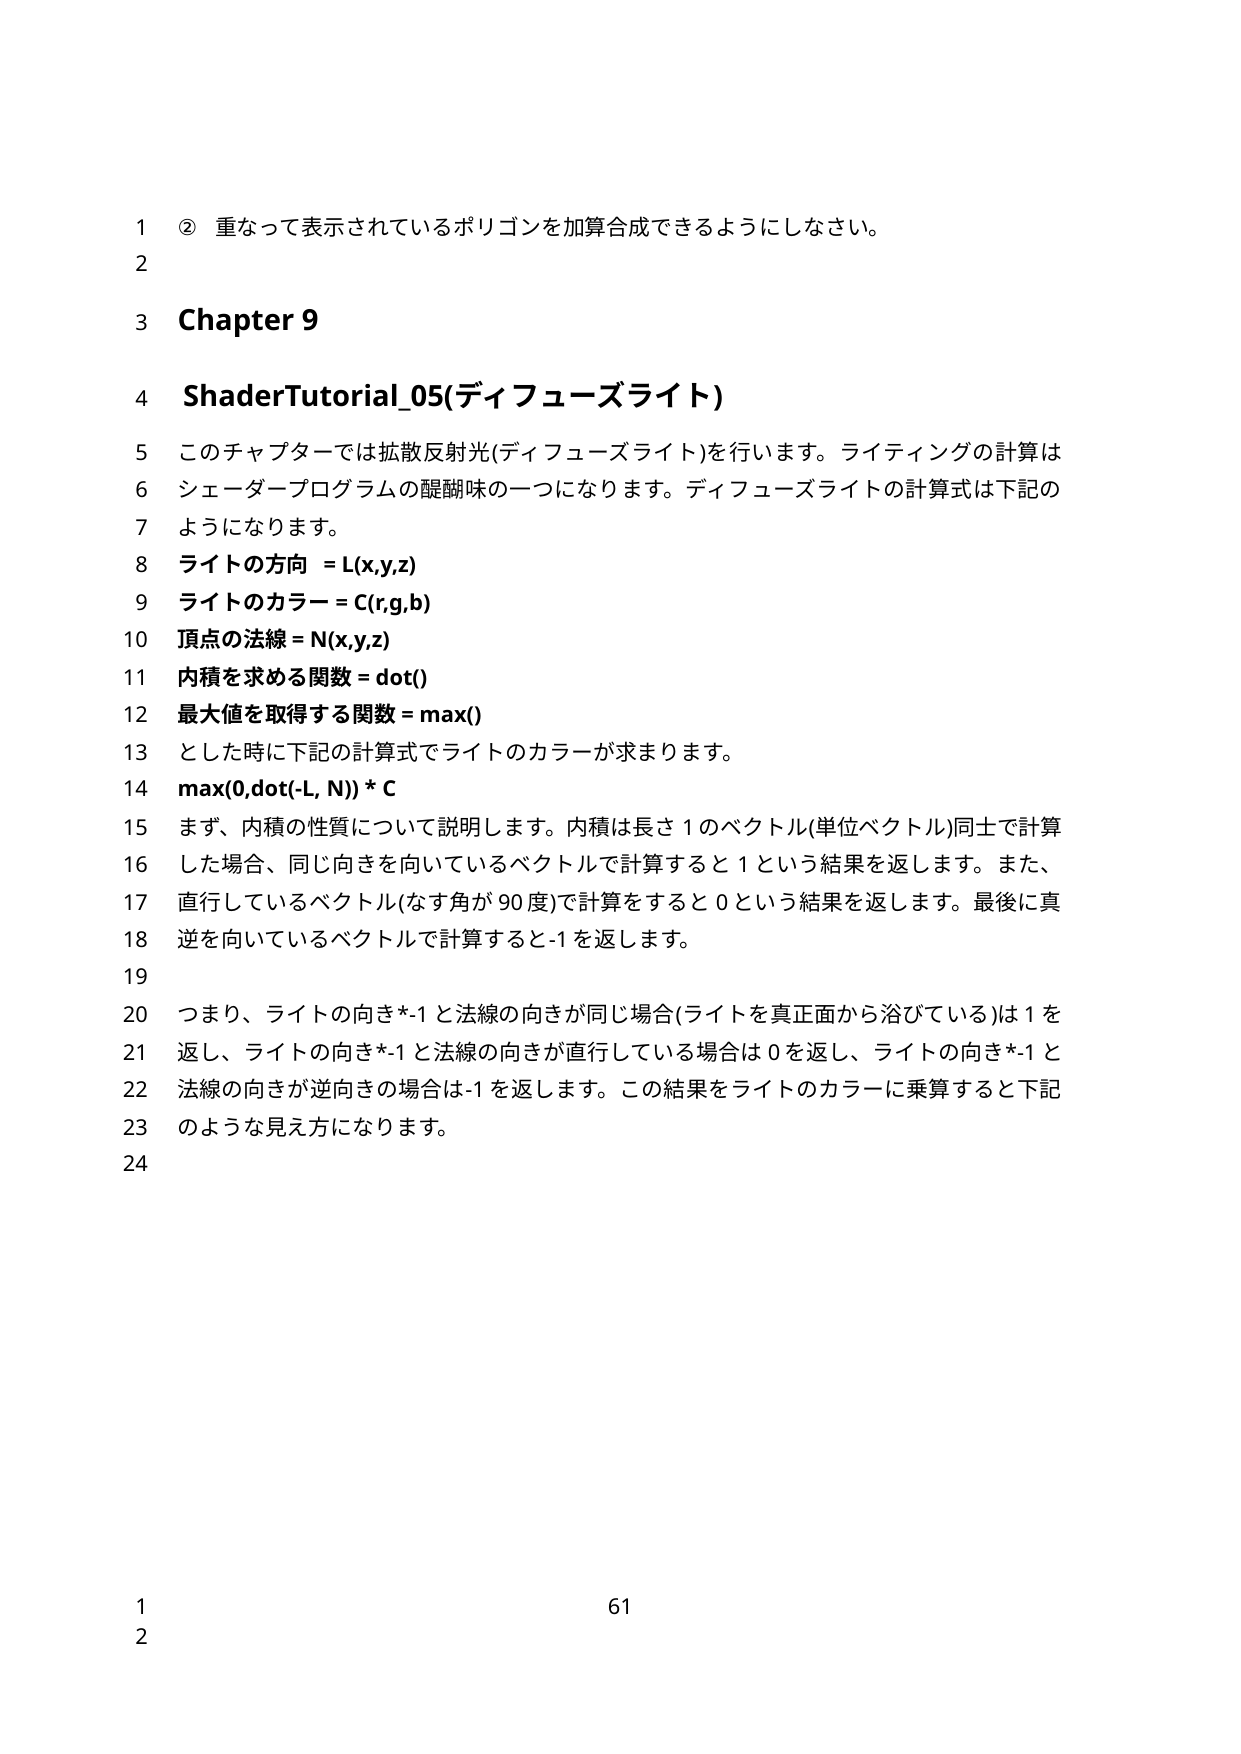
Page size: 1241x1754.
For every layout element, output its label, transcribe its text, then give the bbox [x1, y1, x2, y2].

text ShaderTutorial_05(ディフューズライト) [177, 357, 1063, 432]
text ライトの方向 = L(x,y,z) [177, 544, 1063, 582]
text とした時に下記の計算式でライトのカラーが求まります。 [177, 732, 1063, 769]
text まず、内積の性質について説明します。内積は長さ1のベクトル(単位ベクトル)同士で計算した場合、同じ向きを向いているベクトルで計算すると1という結果を返します。また、直行しているベクトル(なす角が90度)で計算をすると0という結果を返します。最後に真逆を向いているベクトルで計算すると-1を返します。 [177, 807, 1063, 957]
text 最大値を取得する関数 = max() [177, 694, 1063, 732]
text 内積を求める関数 = dot() [177, 657, 1063, 694]
text このチャプターでは拡散反射光(ディフューズライト)を行います。ライティングの計算はシェーダープログラムの醍醐味の一つになります。ディフューズライトの計算式は下記のようになります。 [177, 432, 1063, 544]
text 頂点の法線 = N(x,y,z) [177, 619, 1063, 657]
text ライトのカラー = C(r,g,b) [177, 582, 1063, 619]
text max(0,dot(-L, N)) * C [177, 769, 1063, 807]
text Chapter 9 [177, 282, 1063, 357]
text つまり、ライトの向き*-1と法線の向きが同じ場合(ライトを真正面から浴びている)は1を返し、ライトの向き*-1と法線の向きが直行している場合は0を返し、ライトの向き*-1と法線の向きが逆向きの場合は-1を返します。この結果をライトのカラーに乗算すると下記のような見え方になります。 [177, 994, 1063, 1144]
list 重なって表示されているポリゴンを加算合成できるようにしなさい。 [177, 207, 1063, 244]
